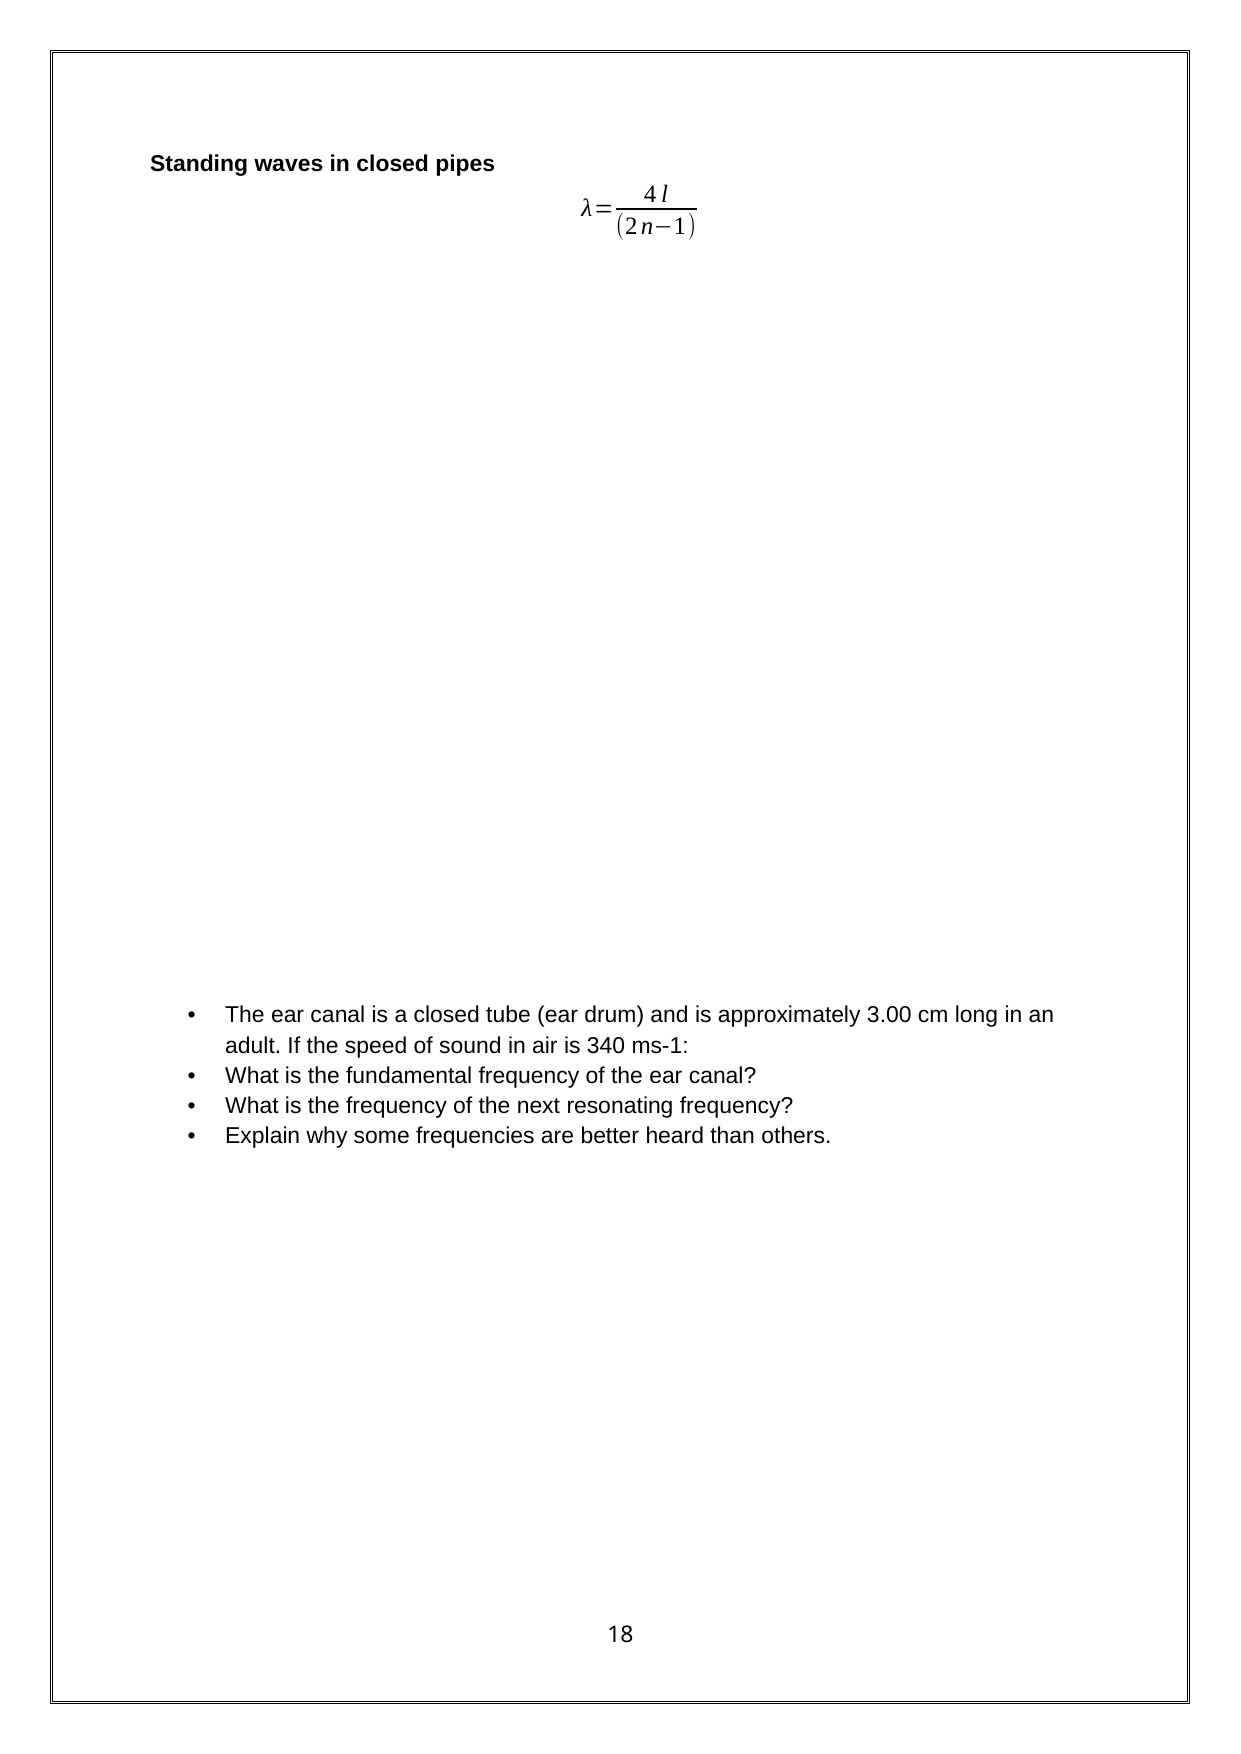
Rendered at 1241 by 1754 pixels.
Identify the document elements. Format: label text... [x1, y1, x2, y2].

list The ear canal is a closed tube (ear drum) and is approximately 3.00 cm long in an adult. If the speed of sound in air is 340 ms-1: [187, 1001, 1090, 1058]
list Explain why some frequencies are better heard than others. [187, 1122, 1090, 1148]
list What is the fundamental frequency of the ear canal? [187, 1062, 1090, 1088]
list What is the frequency of the next resonating frequency? [187, 1092, 1090, 1118]
text Standing waves in closed pipes [150, 150, 1090, 176]
